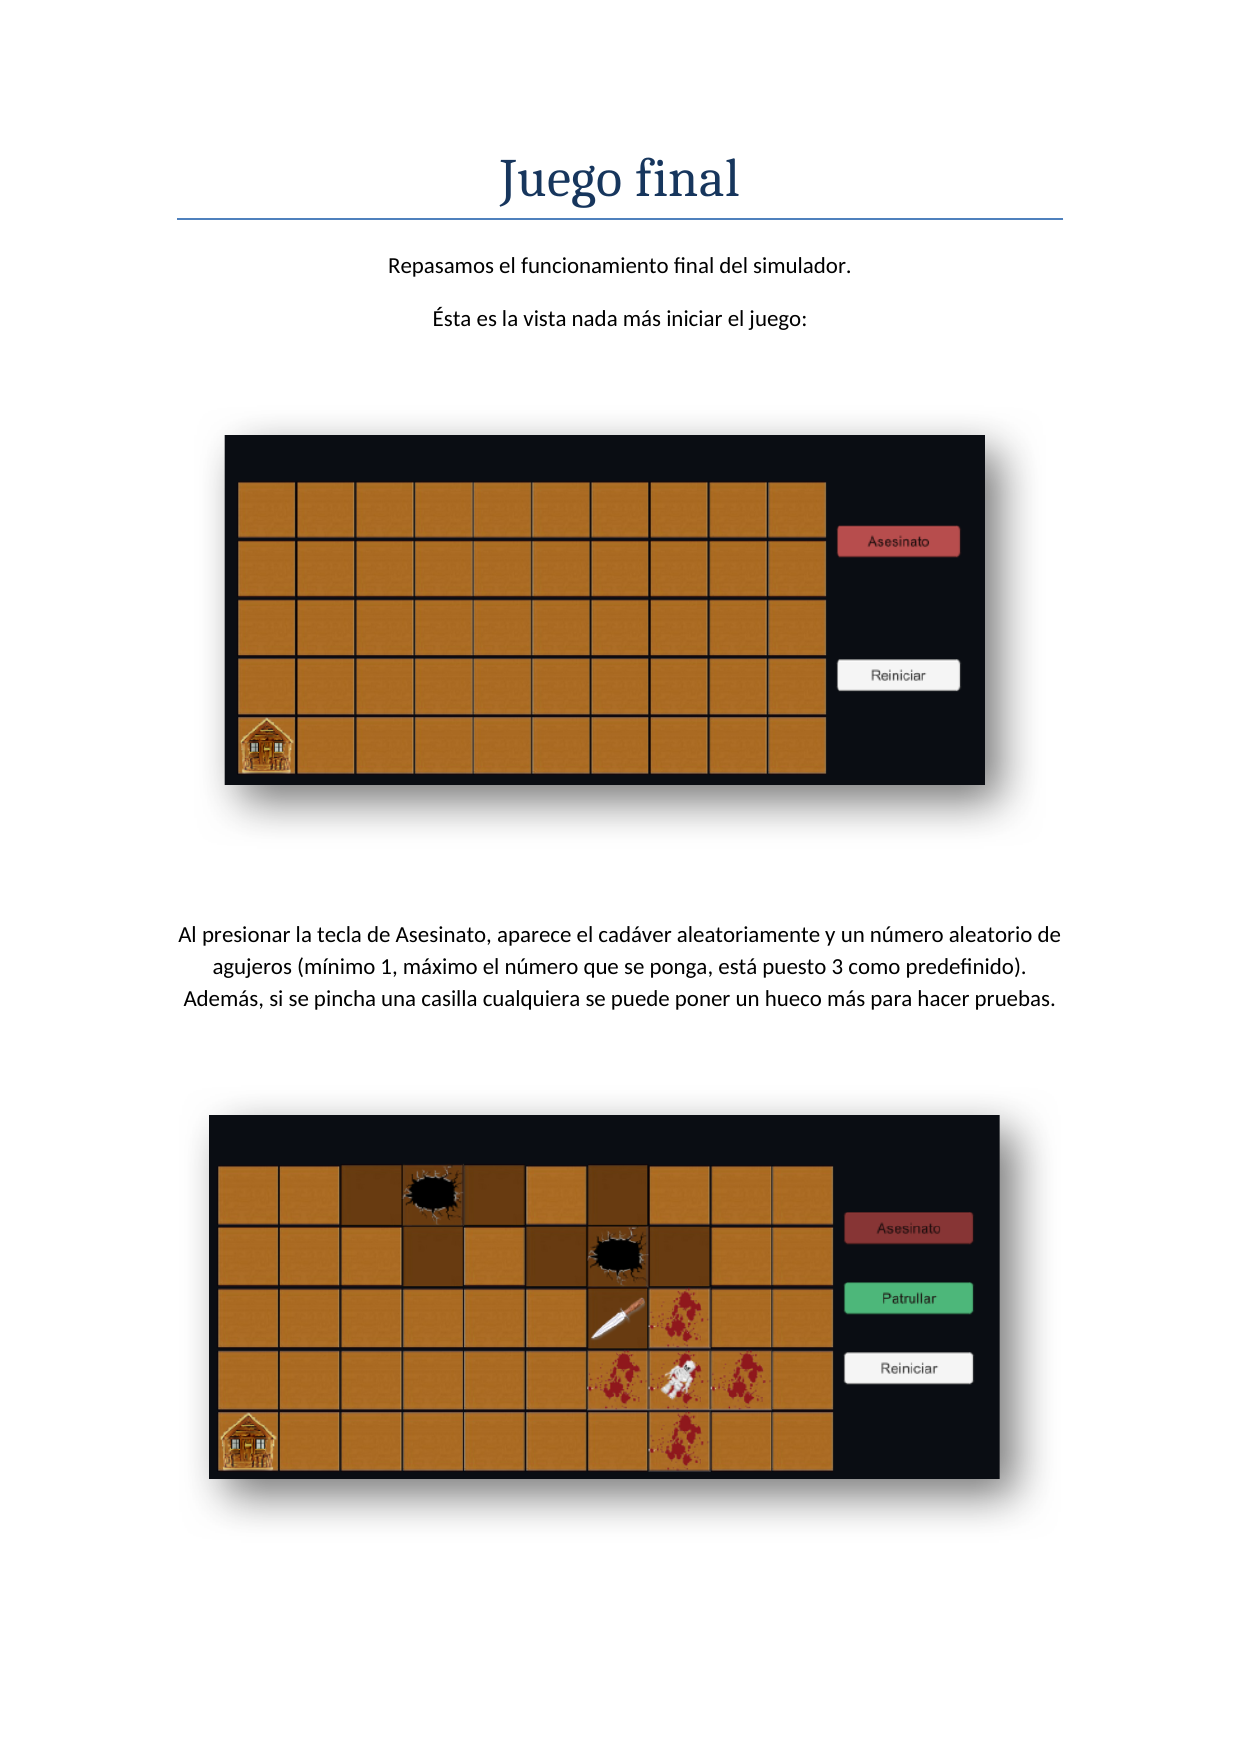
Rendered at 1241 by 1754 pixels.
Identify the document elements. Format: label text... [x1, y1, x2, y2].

picture [224, 435, 985, 785]
text Ésta es la vista nada más iniciar el juego: [177, 304, 1063, 333]
text Al presionar la tecla de Asesinato, aparece el cadáver aleatoriamente y un número aleatorio de agujeros (mínimo 1, máximo el número que se ponga, está puesto 3 como predefinido). Además, si se pincha una casilla cualquiera se puede poner un hueco más para hacer pruebas. [177, 920, 1063, 1012]
text Repasamos el funcionamiento final del simulador. [177, 252, 1063, 279]
picture [209, 1115, 1000, 1479]
title Juego final [177, 148, 1063, 218]
